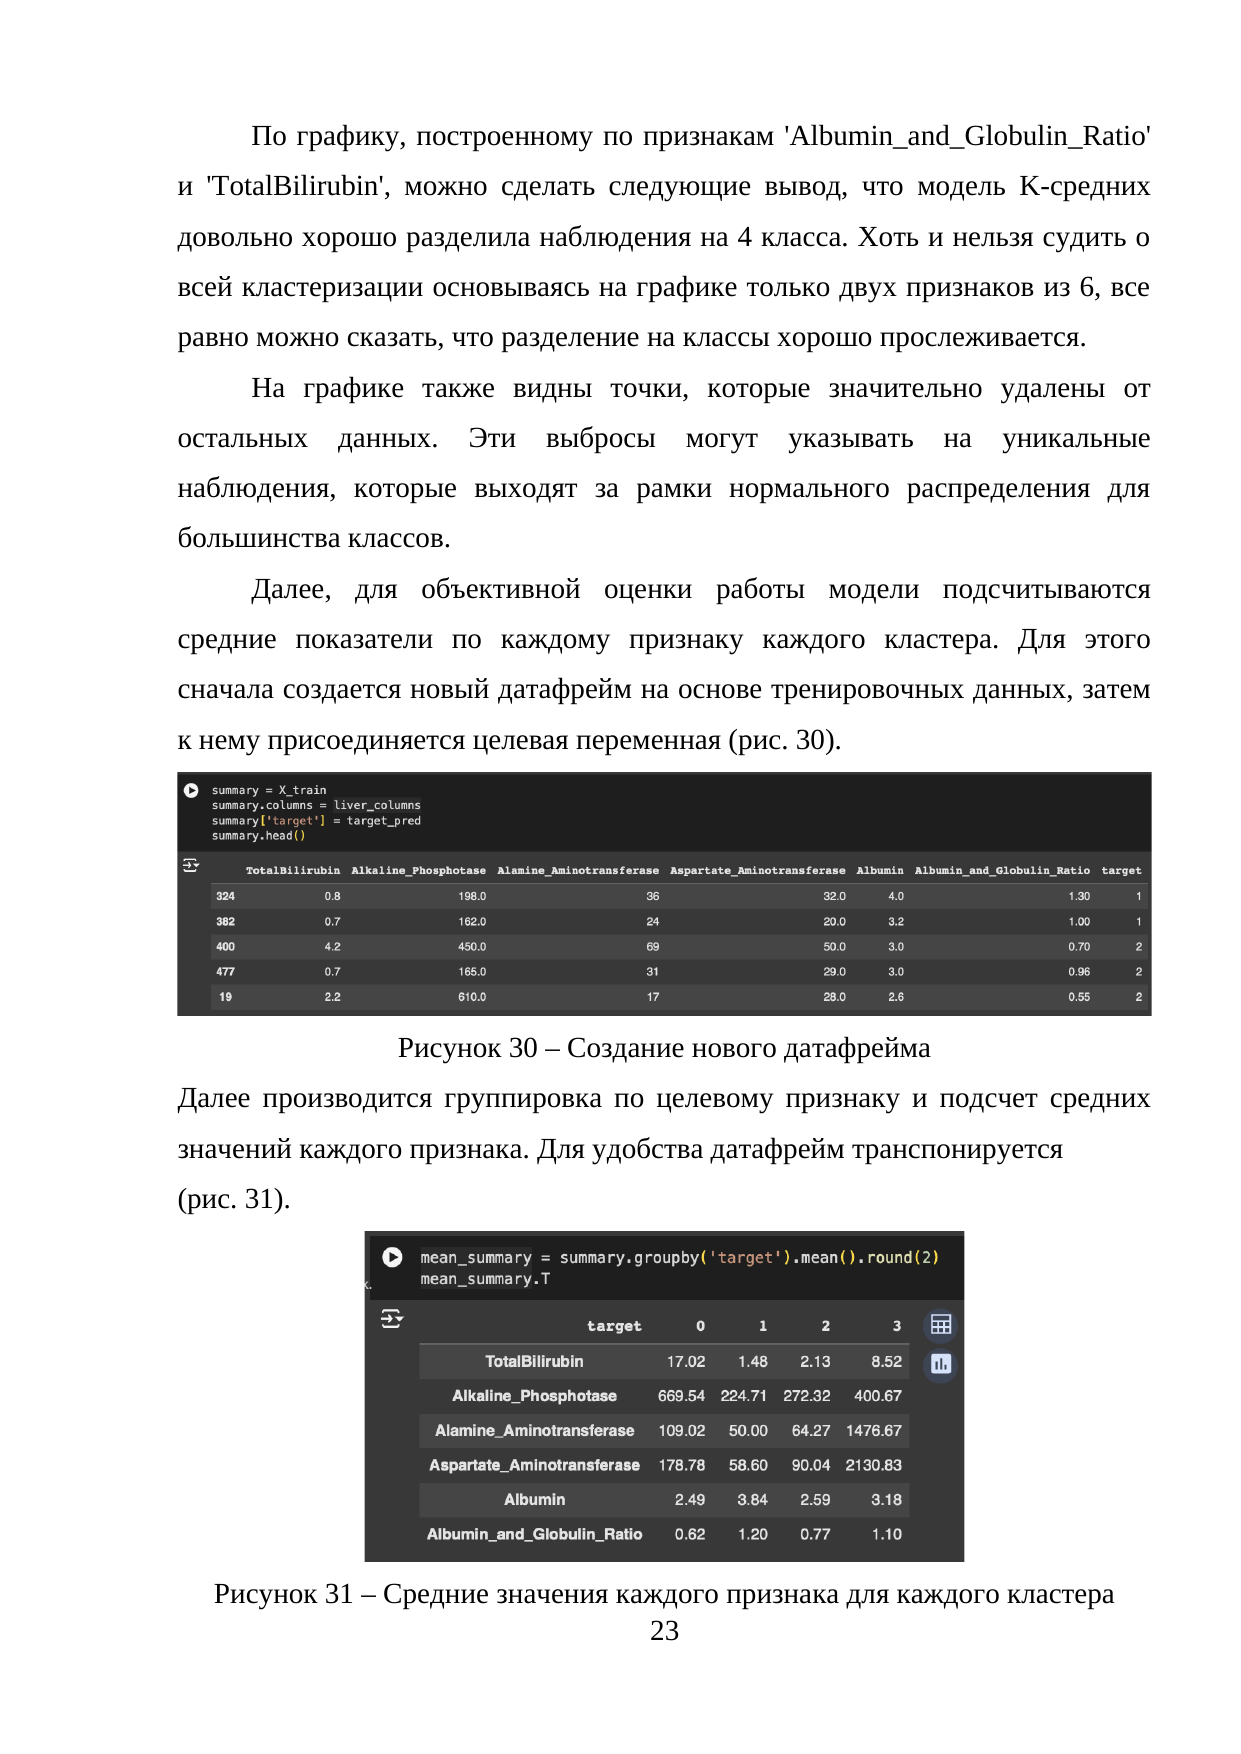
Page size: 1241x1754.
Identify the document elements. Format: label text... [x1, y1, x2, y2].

text Далее, для объективной оценки работы модели подсчитываются средние показатели по каждому признаку каждого кластера. Для этого сначала создается новый датафрейм на основе тренировочных данных, затем к нему присоединяется целевая переменная (рис. 30). [177, 571, 1152, 755]
picture [364, 1231, 965, 1562]
picture [177, 772, 1152, 1016]
text На графике также видны точки, которые значительно удалены от остальных данных. Эти выбросы могут указывать на уникальные наблюдения, которые выходят за рамки нормального распределения для большинства классов. [177, 370, 1152, 554]
text (рис. 31). [177, 1181, 1152, 1215]
text По графику, построенному по признакам 'Albumin_and_Globulin_Ratio' и 'TotalBilirubin', можно сделать следующие вывод, что модель K-средних довольно хорошо разделила наблюдения на 4 класса. Хоть и нельзя судить о всей кластеризации основываясь на графике только двух признаков из 6, все равно можно сказать, что разделение на классы хорошо прослеживается. [177, 118, 1152, 353]
text Далее производится группировка по целевому признаку и подсчет средних значений каждого признака. Для удобства датафрейм транспонируется [177, 1081, 1152, 1164]
text Рисунок 30 – Создание нового датафрейма [177, 1030, 1152, 1064]
text Рисунок 31 – Средние значения каждого признака для каждого кластера [177, 1576, 1152, 1609]
